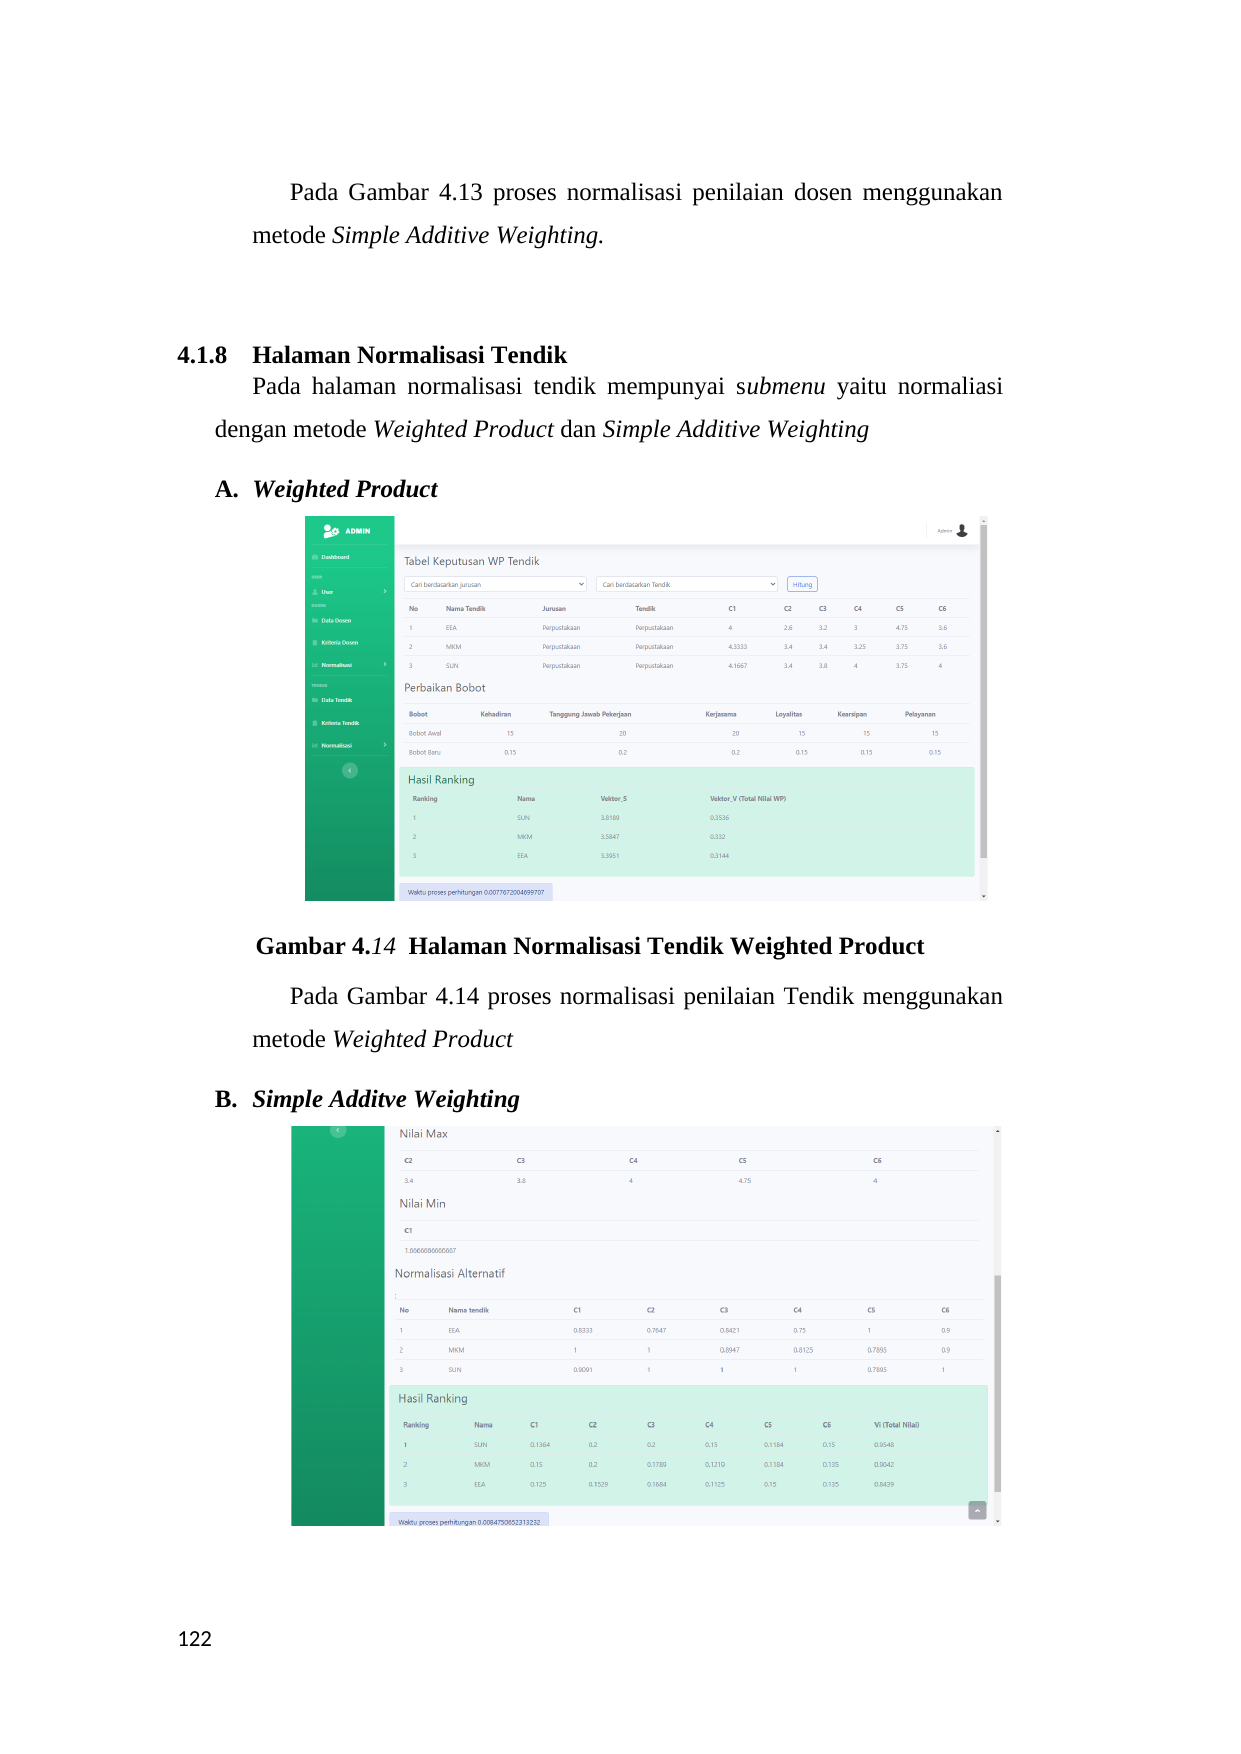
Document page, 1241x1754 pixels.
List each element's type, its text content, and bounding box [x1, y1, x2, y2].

picture [291, 1126, 1002, 1526]
subtitle 4.1.8 Halaman Normalisasi Tendik [177, 340, 1003, 368]
text Pada Gambar 4.13 proses normalisasi penilaian dosen menggunakan metode Simple Additive Weighting. [252, 177, 1003, 249]
list Weighted Product [214, 474, 1003, 502]
text Pada halaman normalisasi tendik mempunyai submenu yaitu normaliasi dengan metode Weighted Product dan Simple Additive Weighting [214, 371, 1003, 443]
list Simple Additve Weighting [214, 1084, 1003, 1112]
text Gambar 4.14 Halaman Normalisasi Tendik Weighted Product [177, 931, 1003, 960]
picture [305, 516, 988, 901]
text Pada Gambar 4.14 proses normalisasi penilaian Tendik menggunakan metode Weighted Product [252, 981, 1003, 1053]
